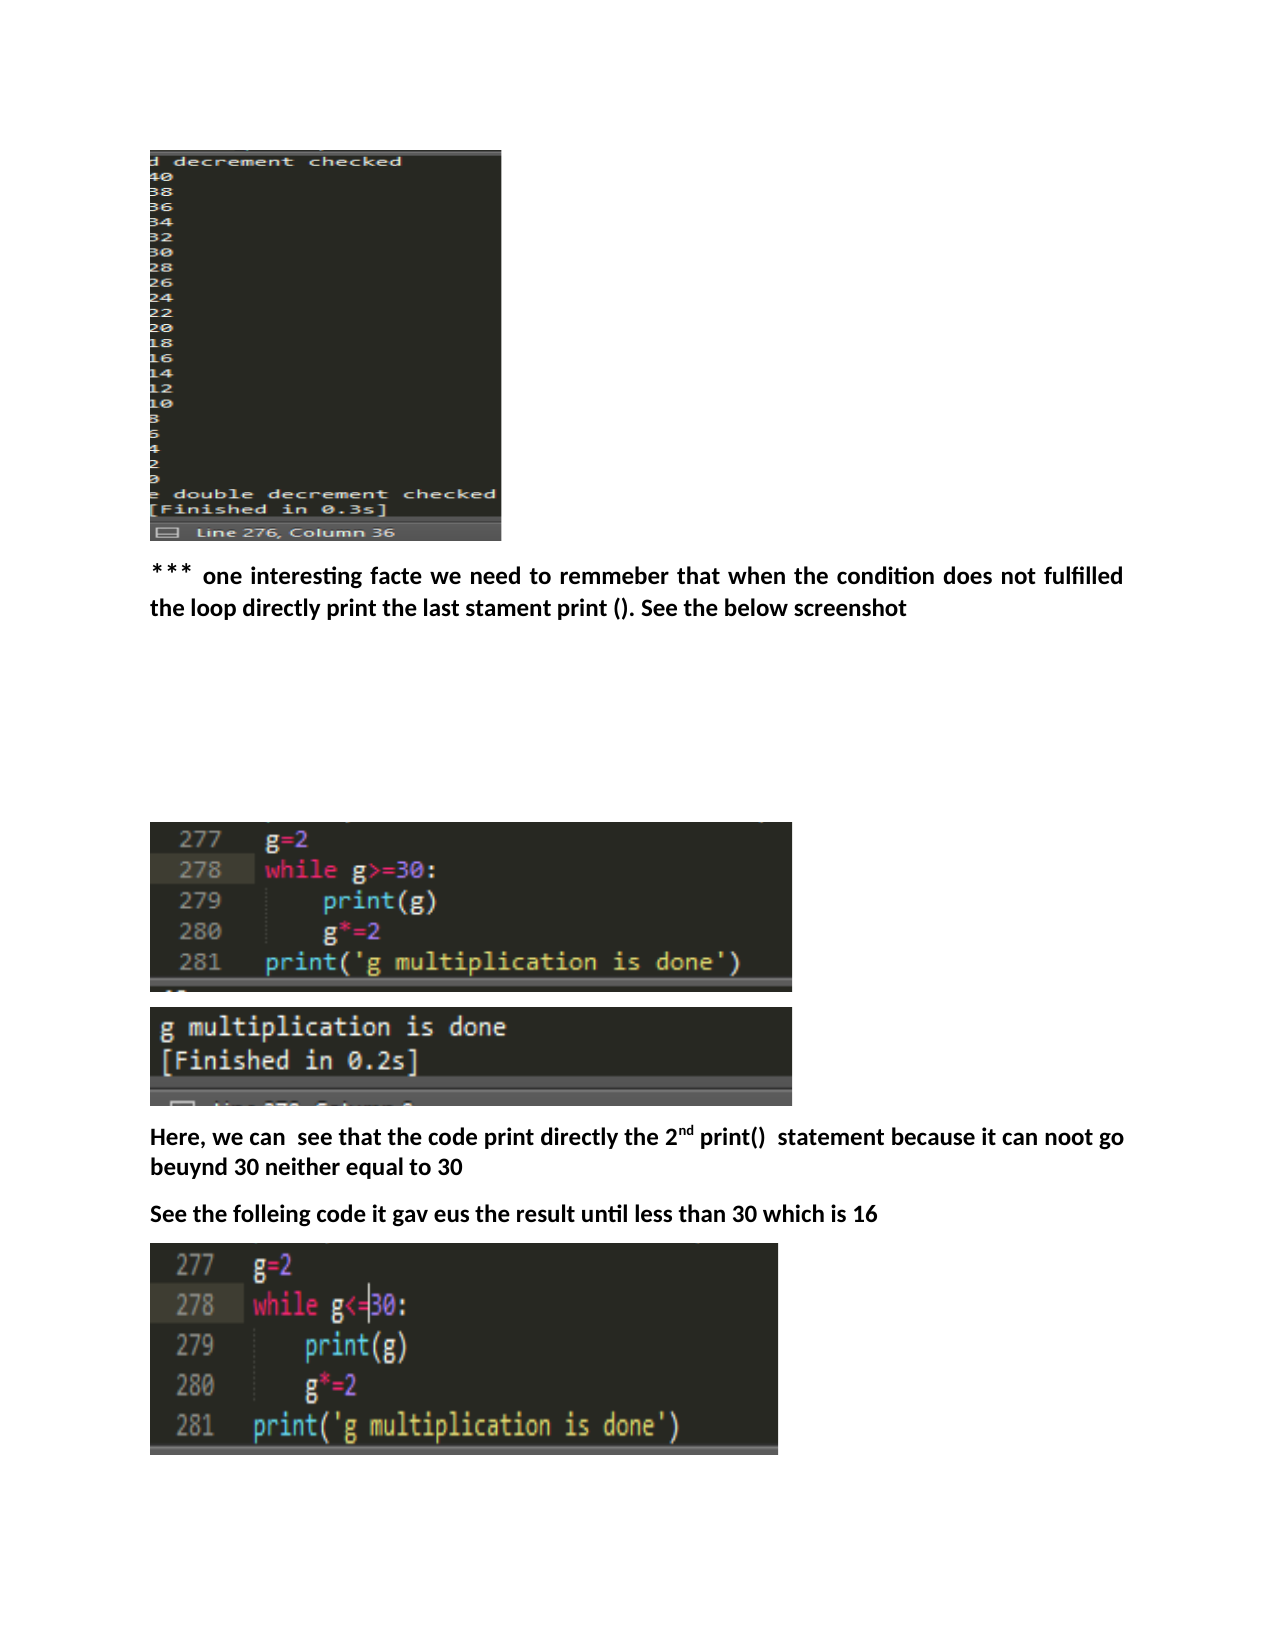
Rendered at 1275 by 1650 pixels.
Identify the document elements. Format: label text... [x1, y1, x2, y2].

picture [150, 1243, 779, 1455]
picture [150, 1007, 793, 1106]
text *** one interesting facte we need to remmeber that when the condition does not fulfilled the loop directly print the last stament print (). See the below screenshot [150, 556, 1125, 622]
text See the folleing code it gav eus the result until less than 30 which is 16 [150, 1198, 1125, 1228]
text Here, we can see that the code print directly the 2nd print() statement because it can noot go beuynd 30 neither equal to 30 [150, 1121, 1125, 1182]
picture [150, 822, 793, 992]
picture [150, 150, 502, 541]
